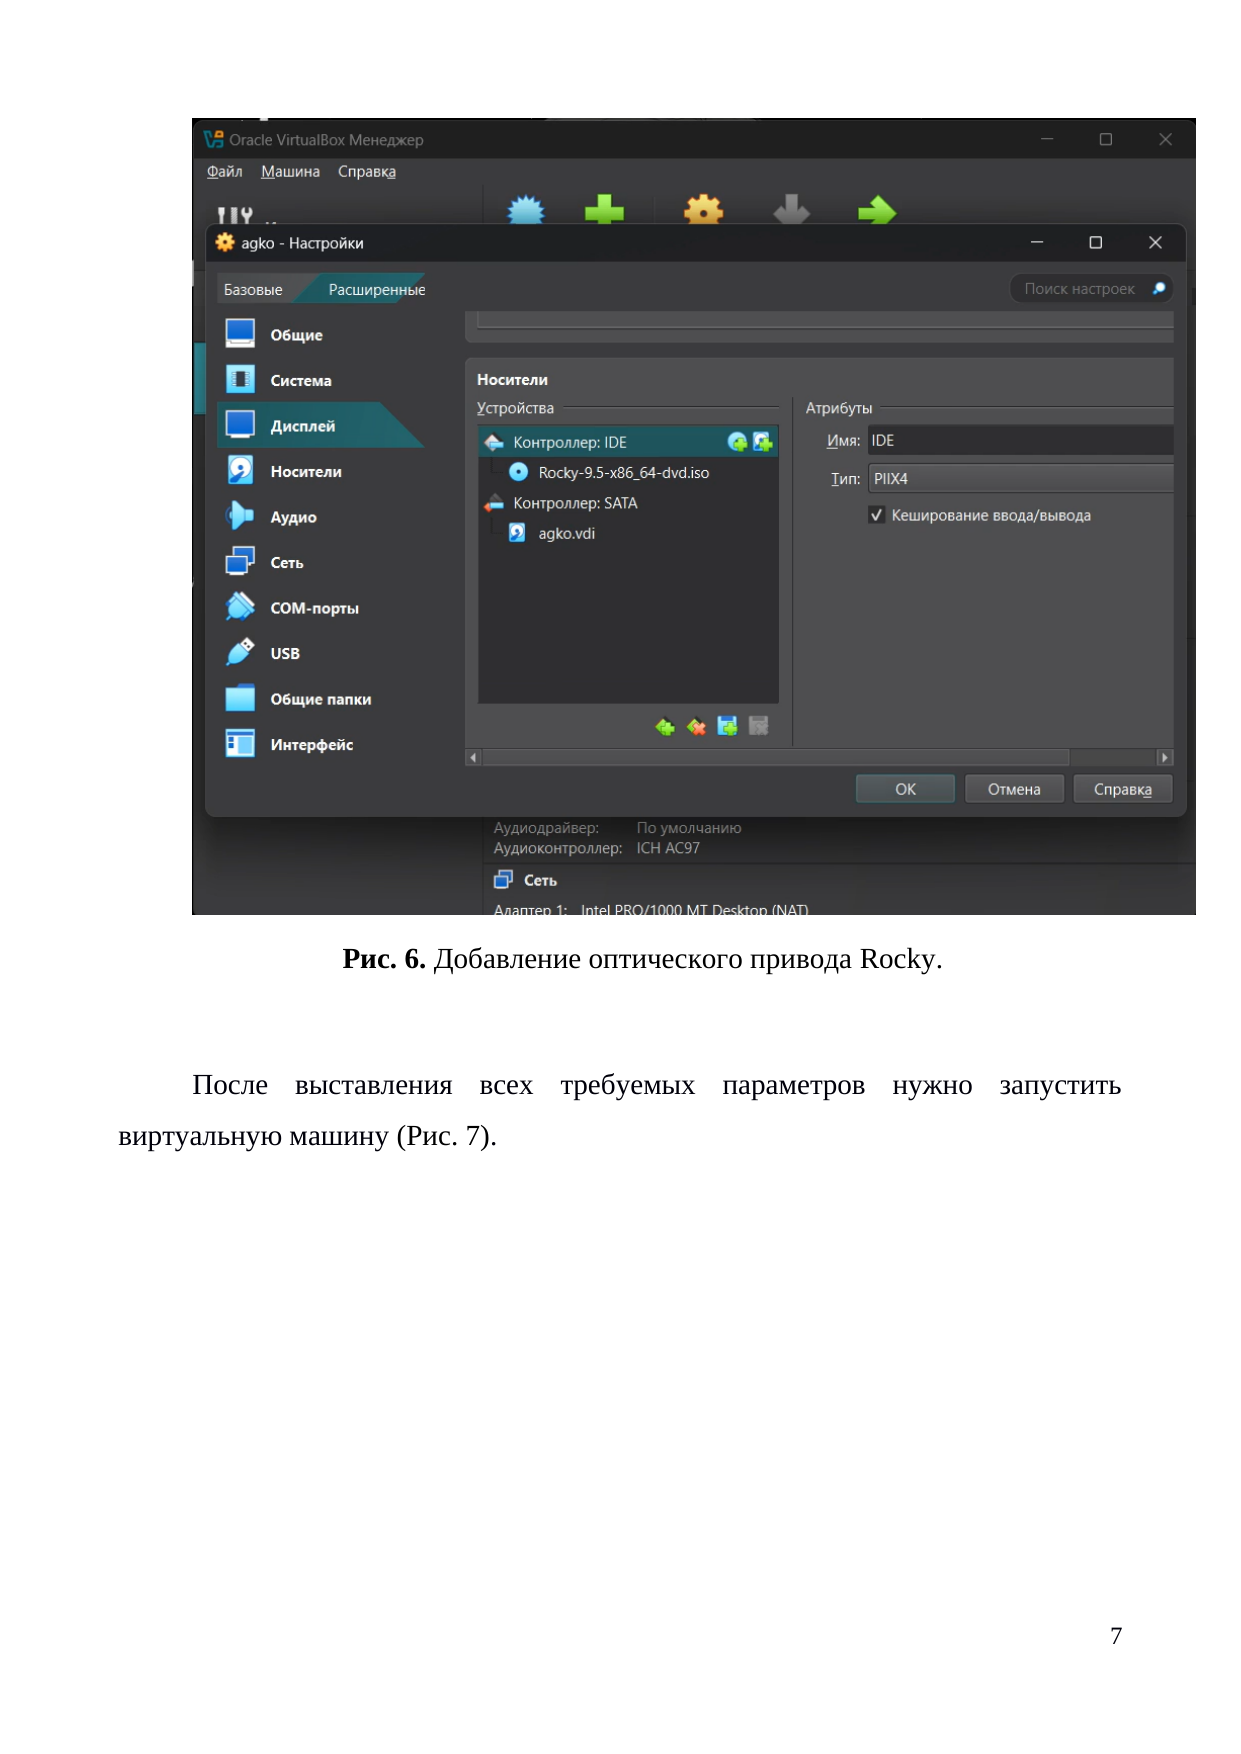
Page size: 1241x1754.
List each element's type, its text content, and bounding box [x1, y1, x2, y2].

picture [192, 118, 1196, 915]
text Рис. 6. Добавление оптического привода Rocky. [118, 942, 1122, 975]
text После выставления всех требуемых параметров нужно запустить виртуальную машину (Рис. 7). [118, 1067, 1122, 1151]
